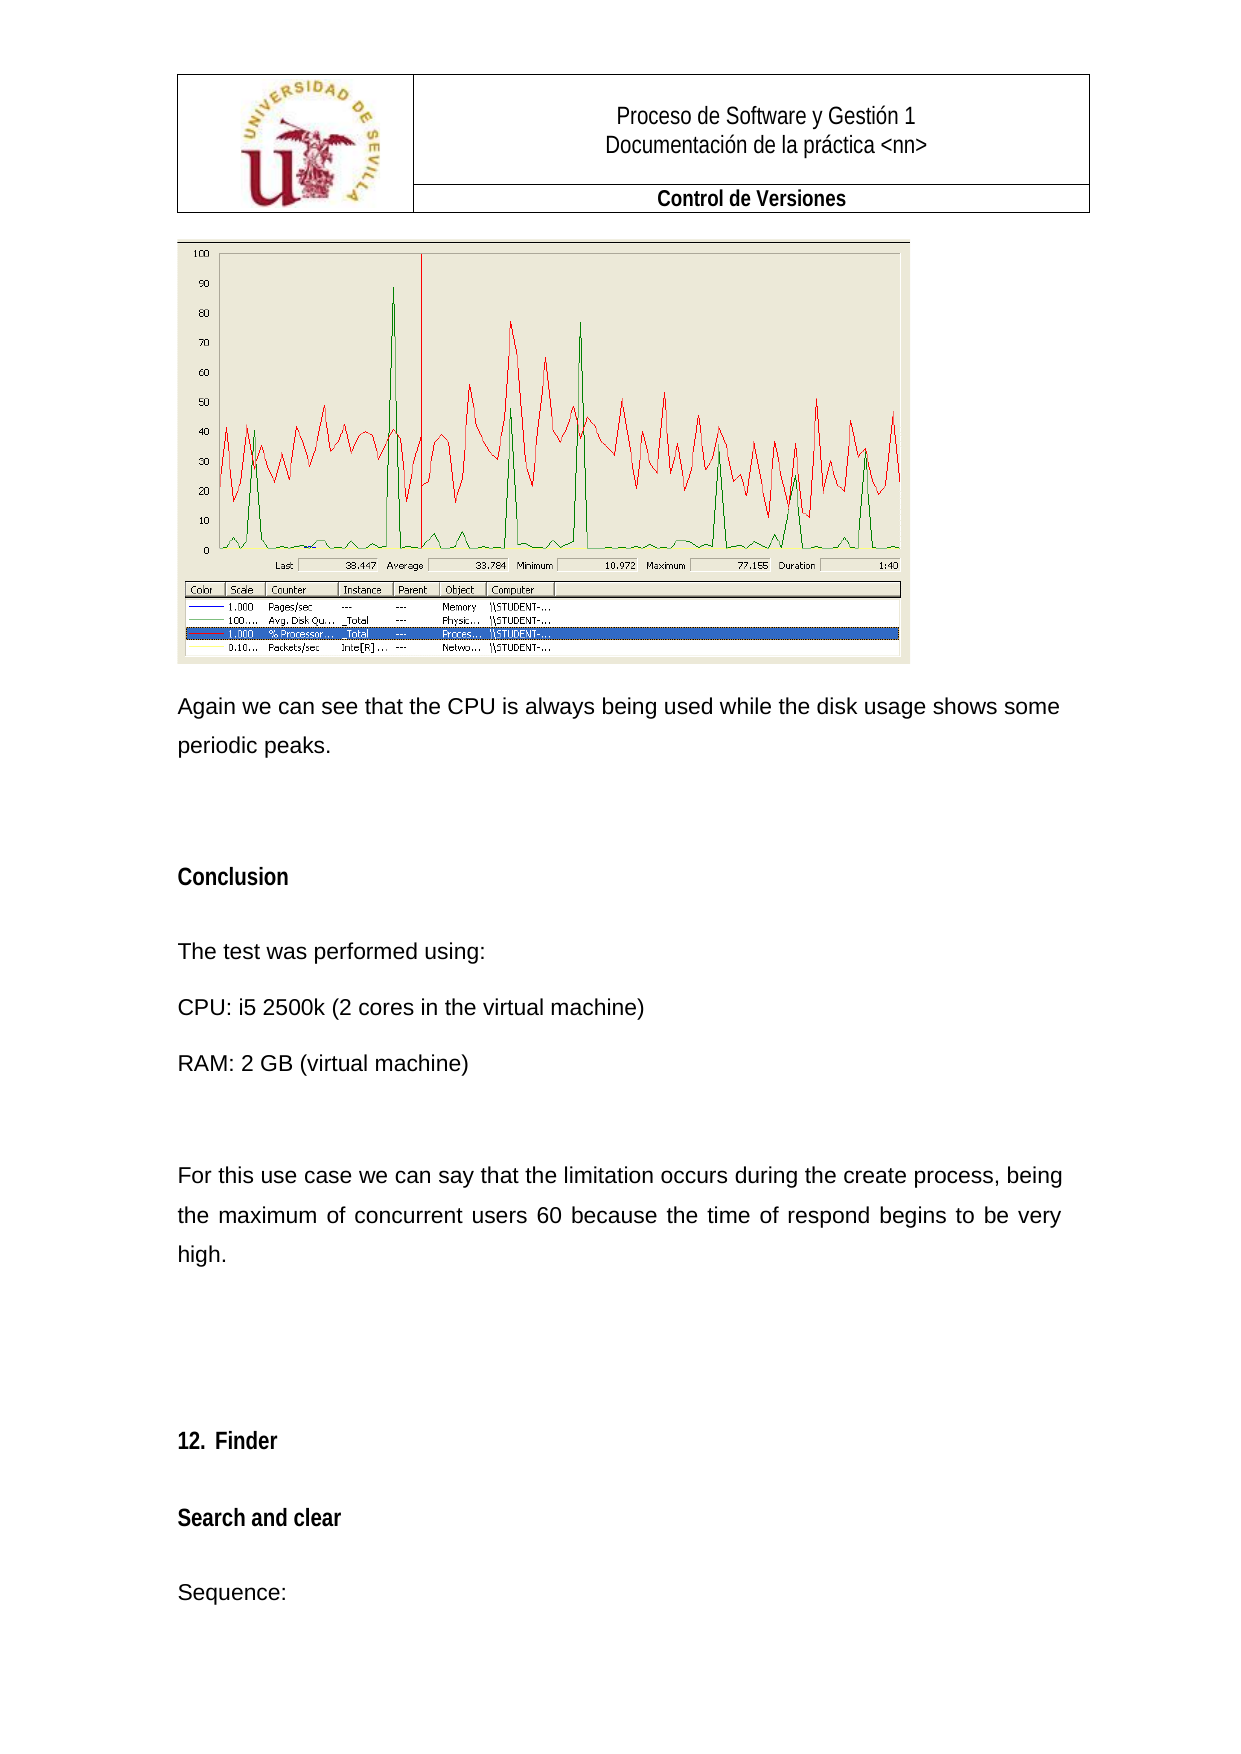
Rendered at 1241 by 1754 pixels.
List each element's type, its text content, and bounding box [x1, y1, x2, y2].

text CPU: i5 2500k (2 cores in the virtual machine) [177, 994, 1063, 1020]
text RAM: 2 GB (virtual machine) [177, 1050, 1063, 1076]
text The test was performed using: [177, 938, 1063, 964]
picture [240, 79, 381, 208]
picture [177, 239, 911, 664]
subtitle Finder [177, 1426, 1063, 1455]
text Sequence: [177, 1579, 1063, 1605]
text For this use case we can say that the limitation occurs during the create process, being the maximum of concurrent users 60 because the time of respond begins to be very high. [177, 1162, 1063, 1268]
subtitle Conclusion [177, 861, 1063, 890]
text Again we can see that the CPU is always being used while the disk usage shows some periodic peaks. [177, 693, 1063, 759]
subtitle Search and clear [177, 1503, 1063, 1531]
